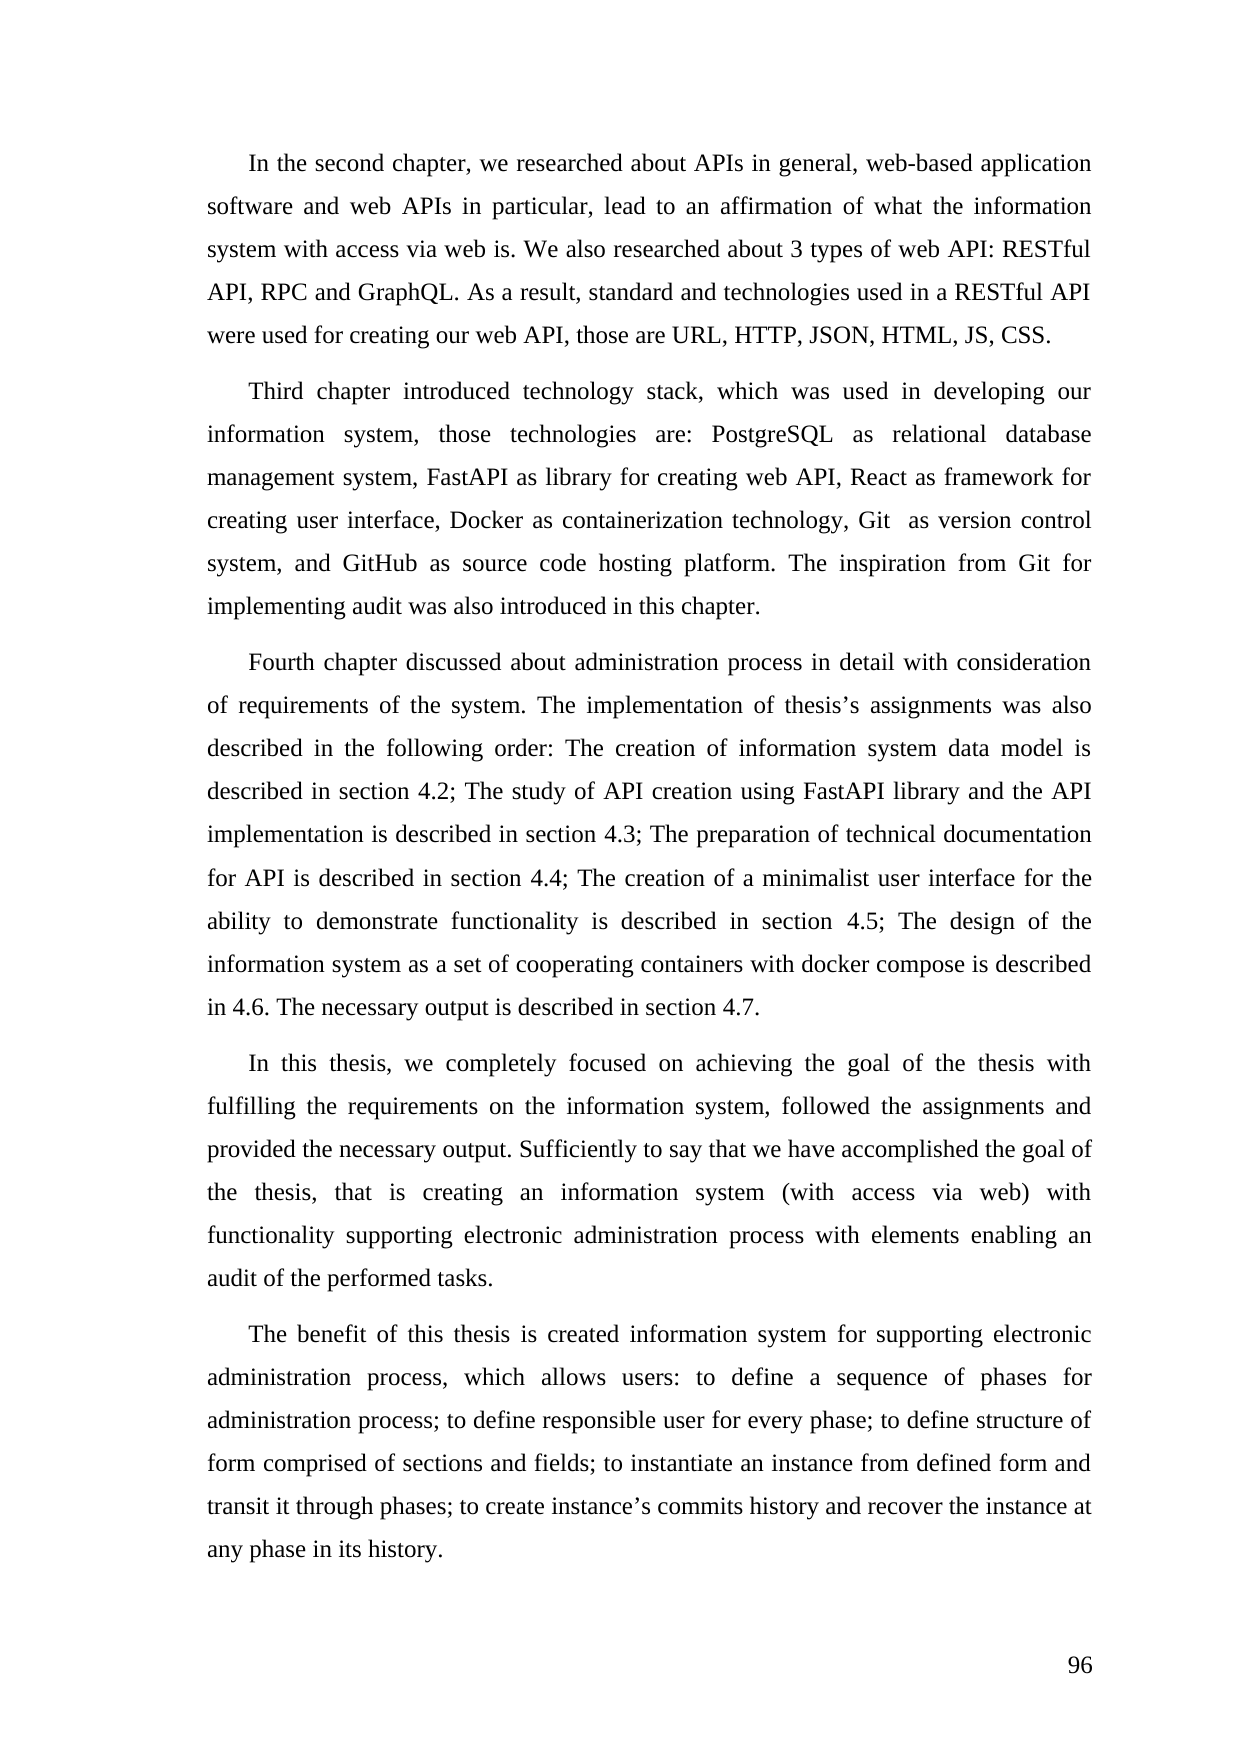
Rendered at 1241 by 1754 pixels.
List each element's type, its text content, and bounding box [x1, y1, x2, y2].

text Fourth chapter discussed about administration process in detail with consideration of requirements of the system. The implementation of thesis’s assignments was also described in the following order: The creation of information system data model is described in section 4.2; The study of API creation using FastAPI library and the API implementation is described in section 4.3; The preparation of technical documentation for API is described in section 4.4; The creation of a minimalist user interface for the ability to demonstrate functionality is described in section 4.5; The design of the information system as a set of cooperating containers with docker compose is described in 4.6. The necessary output is described in section 4.7. [207, 647, 1092, 1021]
text Third chapter introduced technology stack, which was used in developing our information system, those technologies are: PostgreSQL as relational database management system, FastAPI as library for creating web API, React as framework for creating user interface, Docker as containerization technology, Git as version control system, and GitHub as source code hosting platform. The inspiration from Git for implementing audit was also introduced in this chapter. [207, 376, 1092, 620]
text In the second chapter, we researched about APIs in general, web-based application software and web APIs in particular, lead to an affirmation of what the information system with access via web is. We also researched about 3 types of web API: RESTful API, RPC and GraphQL. As a result, standard and technologies used in a RESTful API were used for creating our web API, those are URL, HTTP, JSON, HTML, JS, CSS. [207, 148, 1092, 349]
text The benefit of this thesis is created information system for supporting electronic administration process, which allows users: to define a sequence of phases for administration process; to define responsible user for every phase; to define structure of form comprised of sections and fields; to instantiate an instance from defined form and transit it through phases; to create instance’s commits history and recover the instance at any phase in its history. [207, 1319, 1092, 1563]
text In this thesis, we completely focused on achieving the goal of the thesis with fulfilling the requirements on the information system, followed the assignments and provided the necessary output. Sufficiently to say that we have accomplished the goal of the thesis, that is creating an information system (with access via web) with functionality supporting electronic administration process with elements enabling an audit of the performed tasks. [207, 1048, 1092, 1292]
